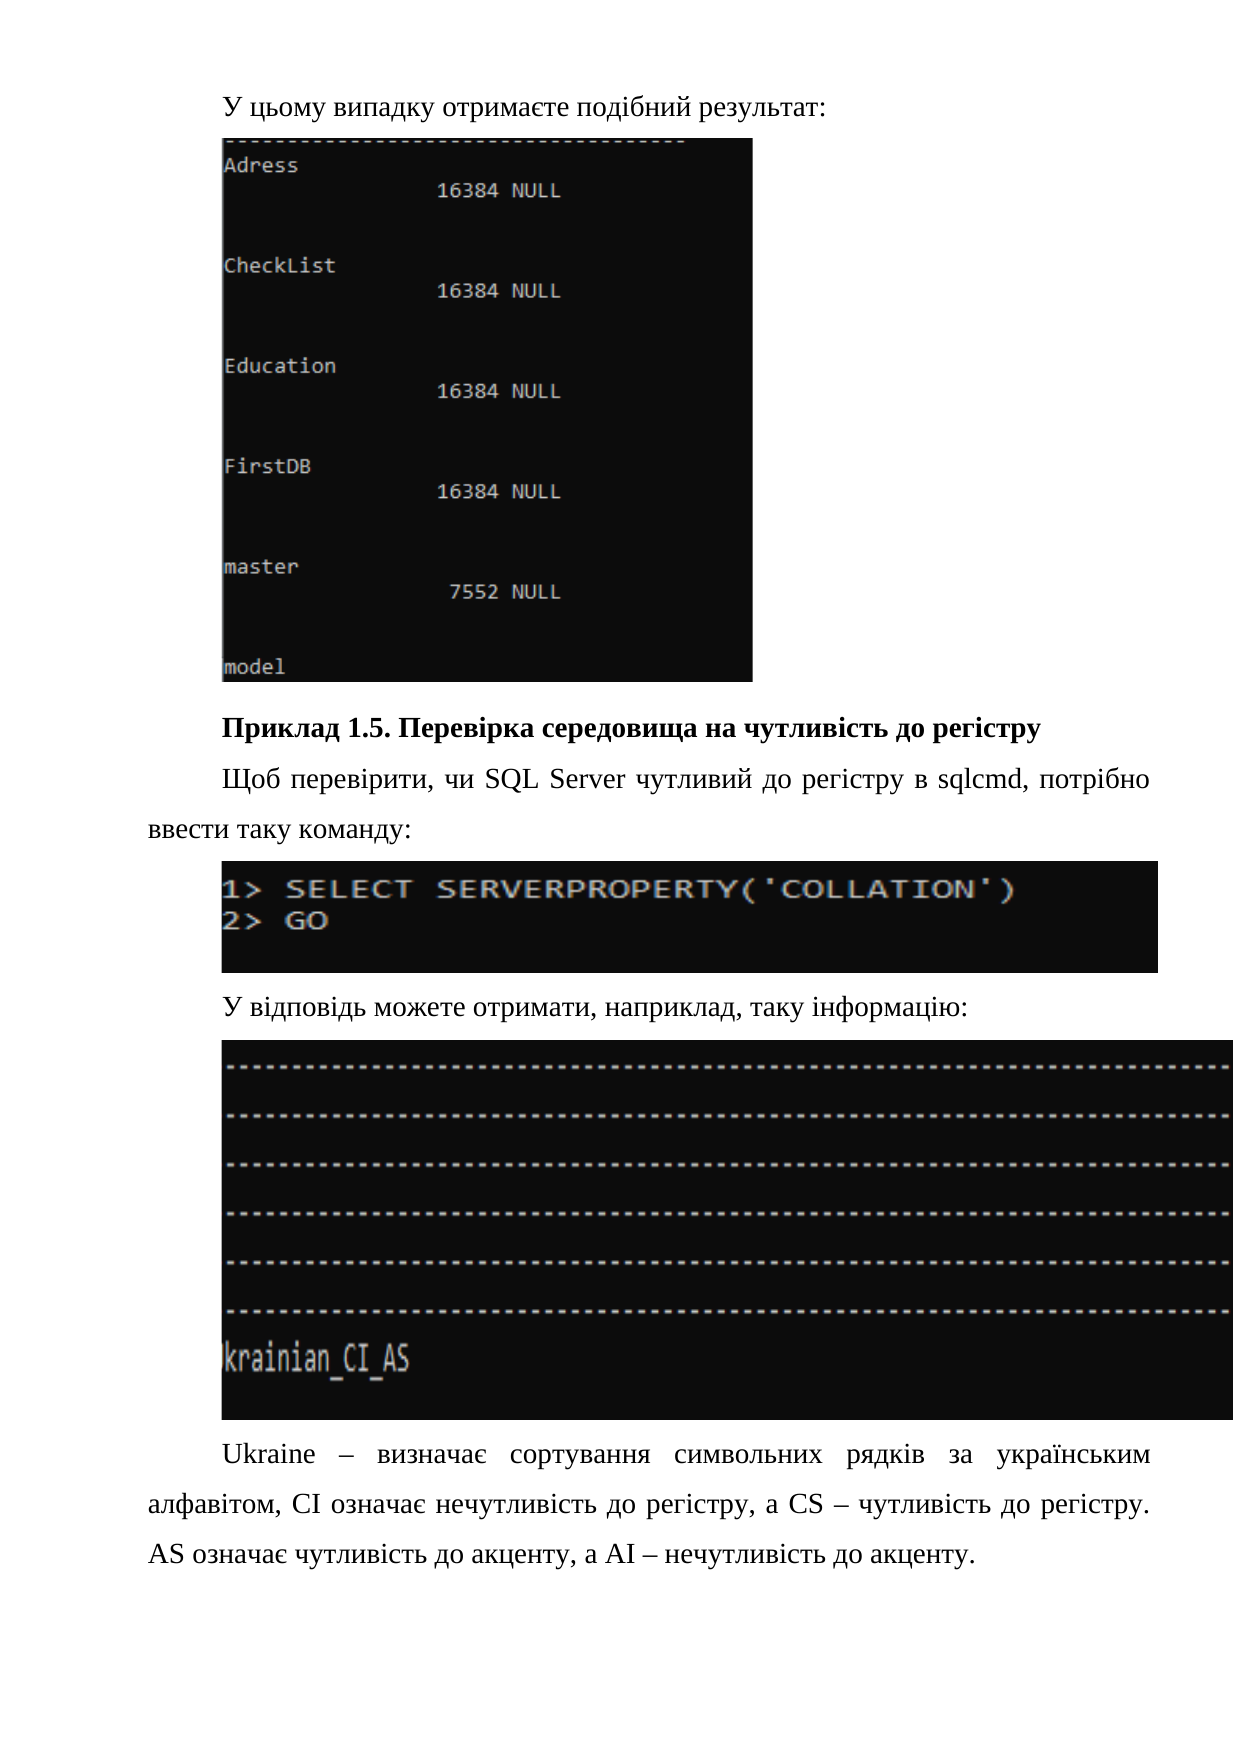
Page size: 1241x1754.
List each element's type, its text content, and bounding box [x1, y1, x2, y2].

text У цьому випадку отримаєте подібний результат: [148, 89, 1152, 122]
subtitle Приклад 1.5. Перевірка середовища на чутливість до регістру [148, 710, 1152, 744]
picture [221, 1040, 1233, 1420]
text Ukraine – визначає сортування символьних рядків за українським алфавітом, CI означає нечутливість до регістру, а CS – чутливість до регістру. AS означає чутливість до акценту, а AI – нечутливість до акценту. [148, 1436, 1152, 1570]
picture [221, 861, 1158, 973]
text Щоб перевірити, чи SQL Server чутливий до регістру в sqlcmd, потрібно ввести таку команду: [148, 761, 1152, 844]
text У відповідь можете отримати, наприклад, таку інформацію: [148, 989, 1152, 1023]
picture [221, 138, 753, 682]
